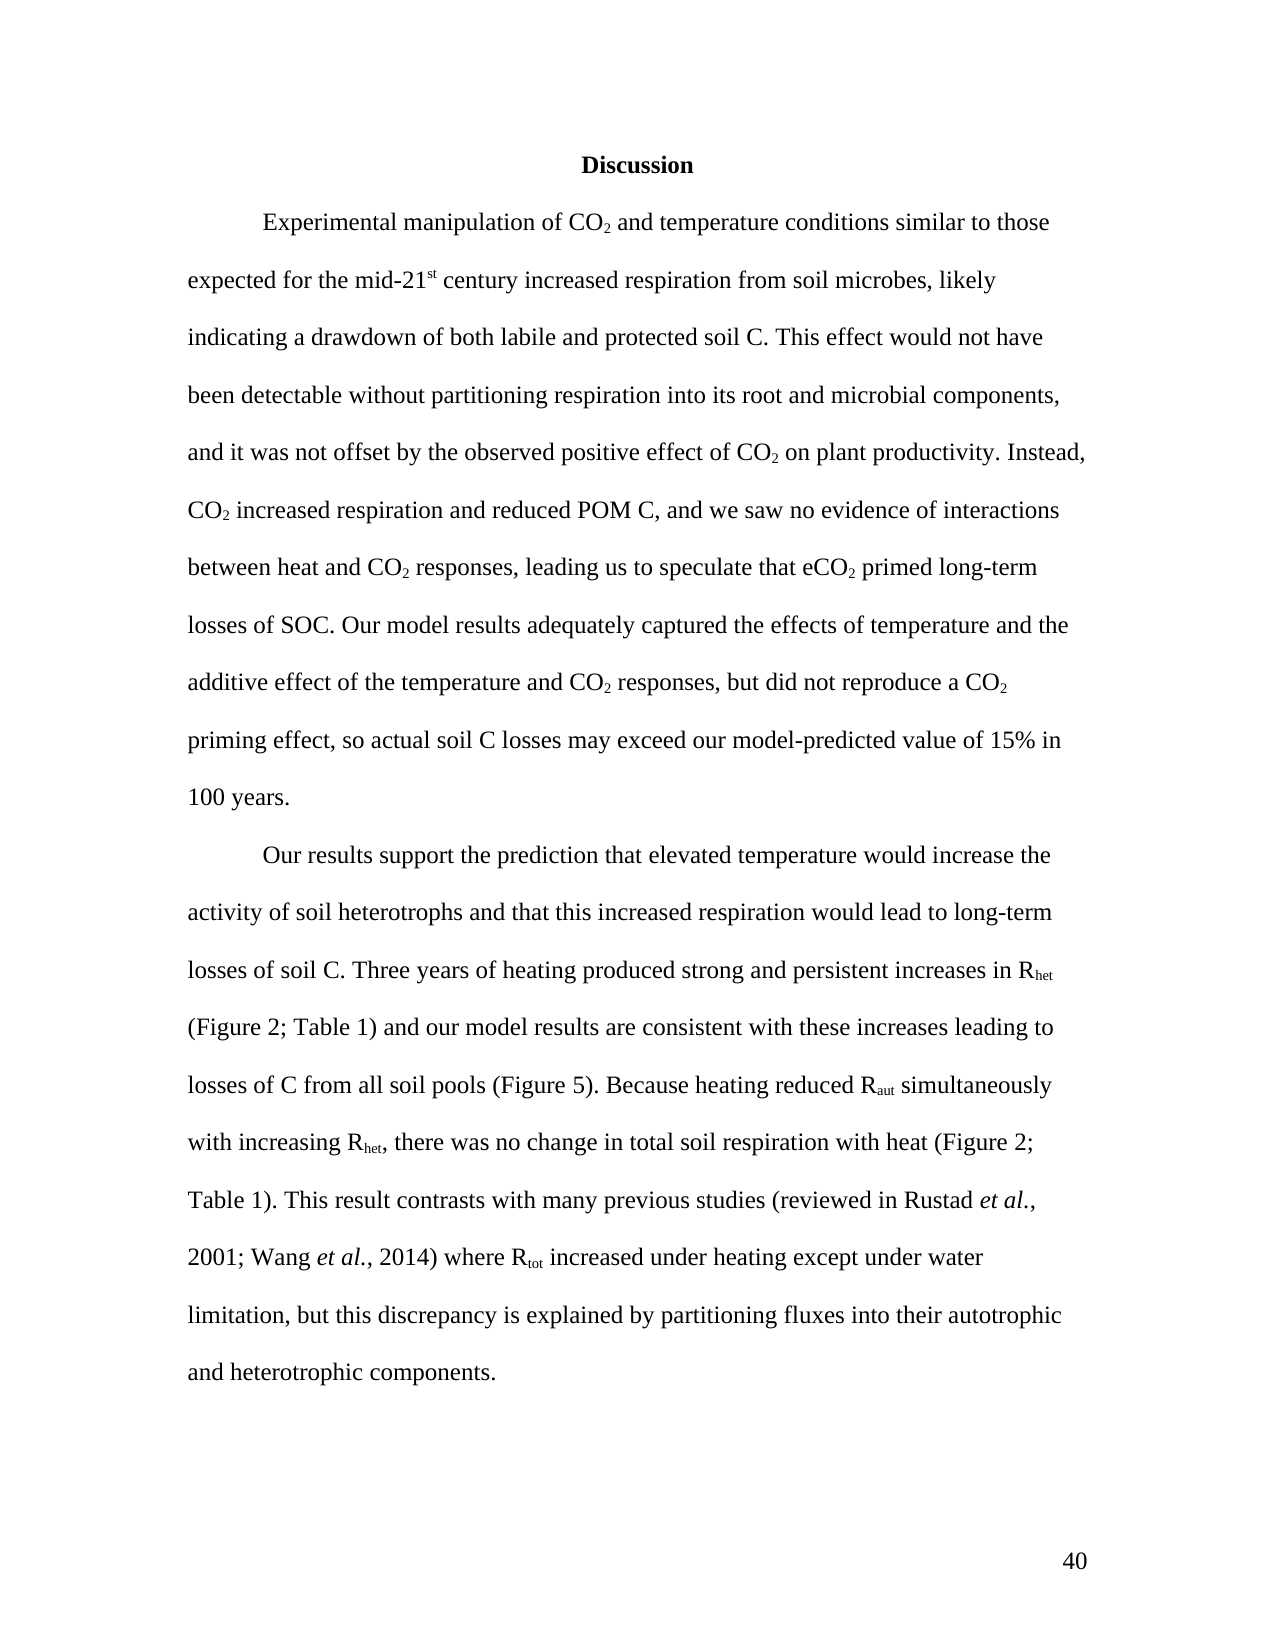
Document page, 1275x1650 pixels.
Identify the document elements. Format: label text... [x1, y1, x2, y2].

text Our results support the prediction that elevated temperature would increase the activity of soil heterotrophs and that this increased respiration would lead to long-term losses of soil C. Three years of heating produced strong and persistent increases in Rhet (Figure 2; Table 1) and our model results are consistent with these increases leading to losses of C from all soil pools (Figure 5). Because heating reduced Raut simultaneously with increasing Rhet, there was no change in total soil respiration with heat (Figure 2; Table 1). This result contrasts with many previous studies (reviewed in Rustad et al., 2001; Wang et al., 2014) where Rtot increased under heating except under water limitation, but this discrepancy is explained by partitioning fluxes into their autotrophic and heterotrophic components. [187, 840, 1087, 1386]
text Experimental manipulation of CO2 and temperature conditions similar to those expected for the mid-21st century increased respiration from soil microbes, likely indicating a drawdown of both labile and protected soil C. This effect would not have been detectable without partitioning respiration into its root and microbial components, and it was not offset by the observed positive effect of CO2 on plant productivity. Instead, CO2 increased respiration and reduced POM C, and we saw no evidence of interactions between heat and CO2 responses, leading us to speculate that eCO2 primed long-term losses of SOC. Our model results adequately captured the effects of temperature and the additive effect of the temperature and CO2 responses, but did not reproduce a CO2 priming effect, so actual soil C losses may exceed our model-predicted value of 15% in 100 years. [187, 207, 1087, 811]
subtitle Discussion [187, 150, 1087, 179]
